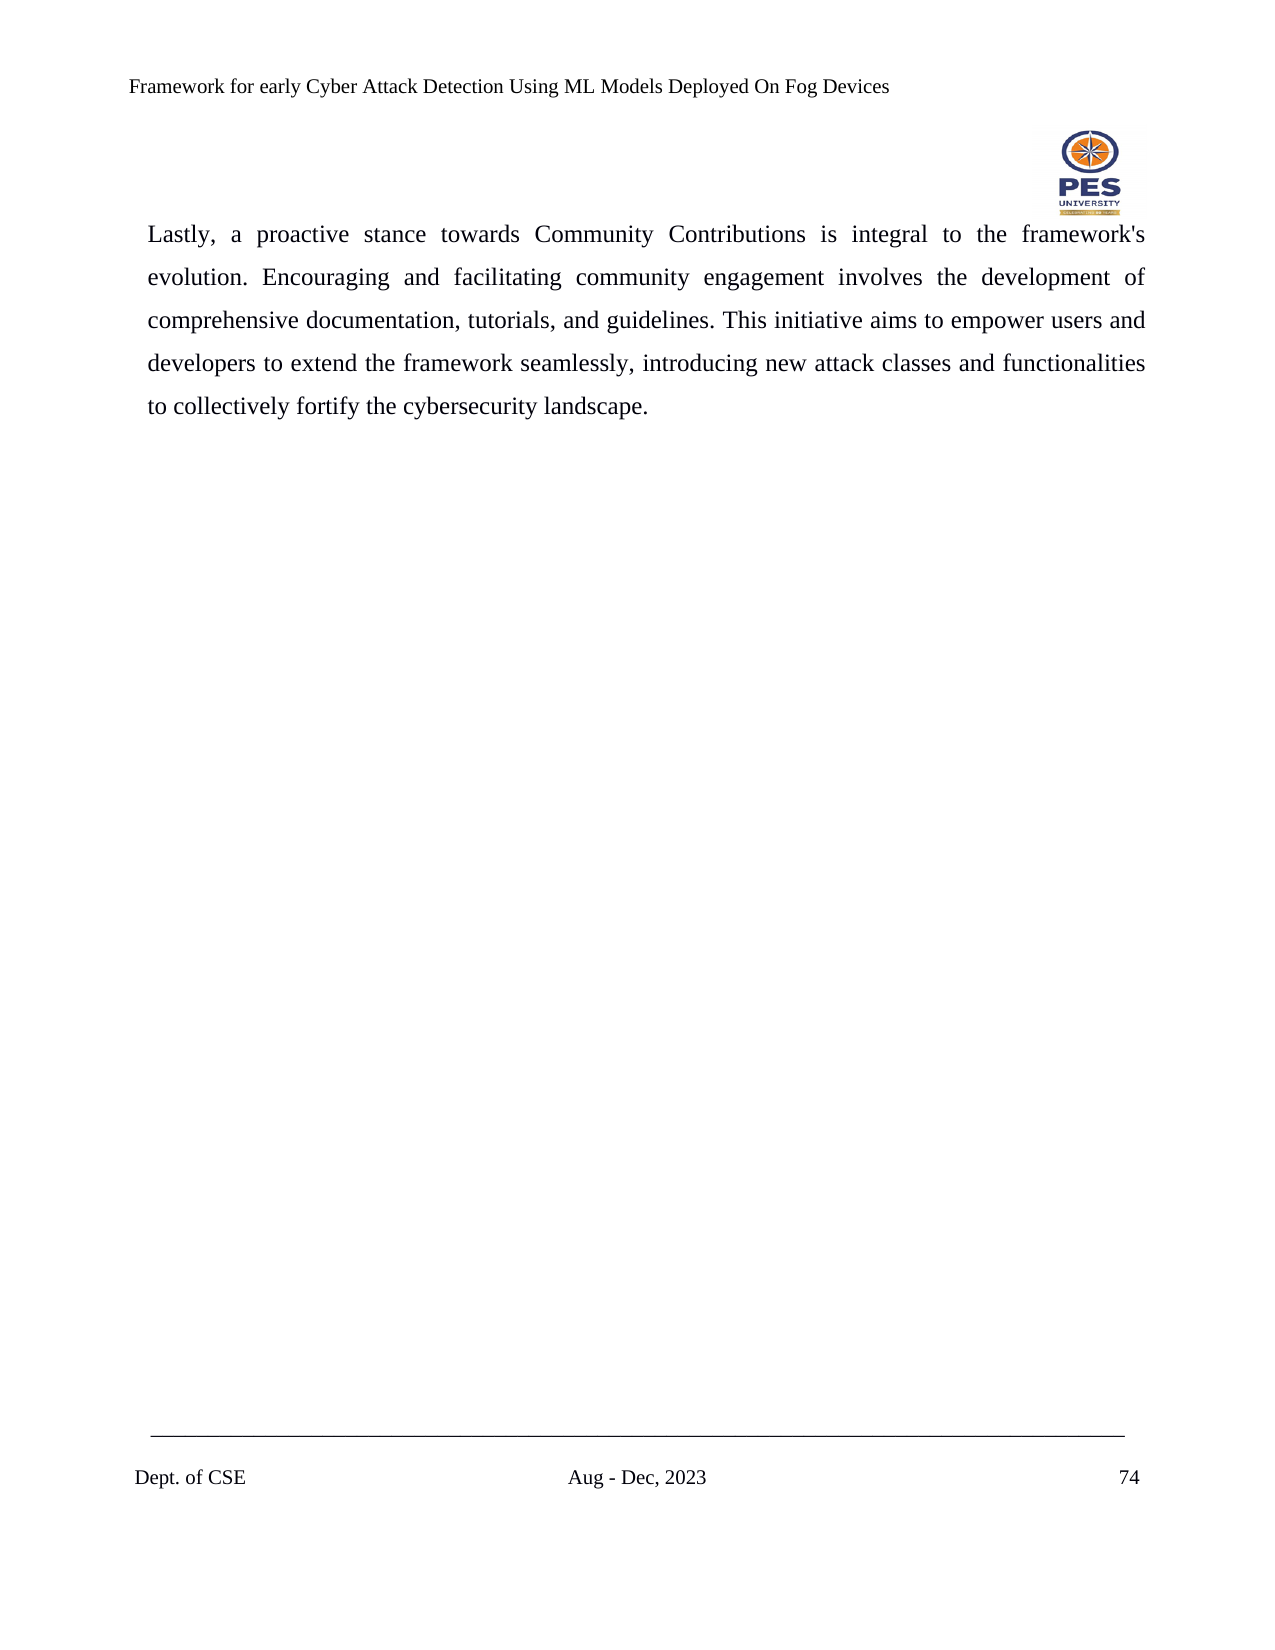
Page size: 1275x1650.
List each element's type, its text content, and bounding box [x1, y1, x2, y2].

picture [1032, 124, 1147, 219]
text Lastly, a proactive stance towards Community Contributions is integral to the framework's evolution. Encouraging and facilitating community engagement involves the development of comprehensive documentation, tutorials, and guidelines. This initiative aims to empower users and developers to extend the framework seamlessly, introducing new attack classes and functionalities to collectively fortify the cybersecurity landscape. [147, 219, 1146, 420]
